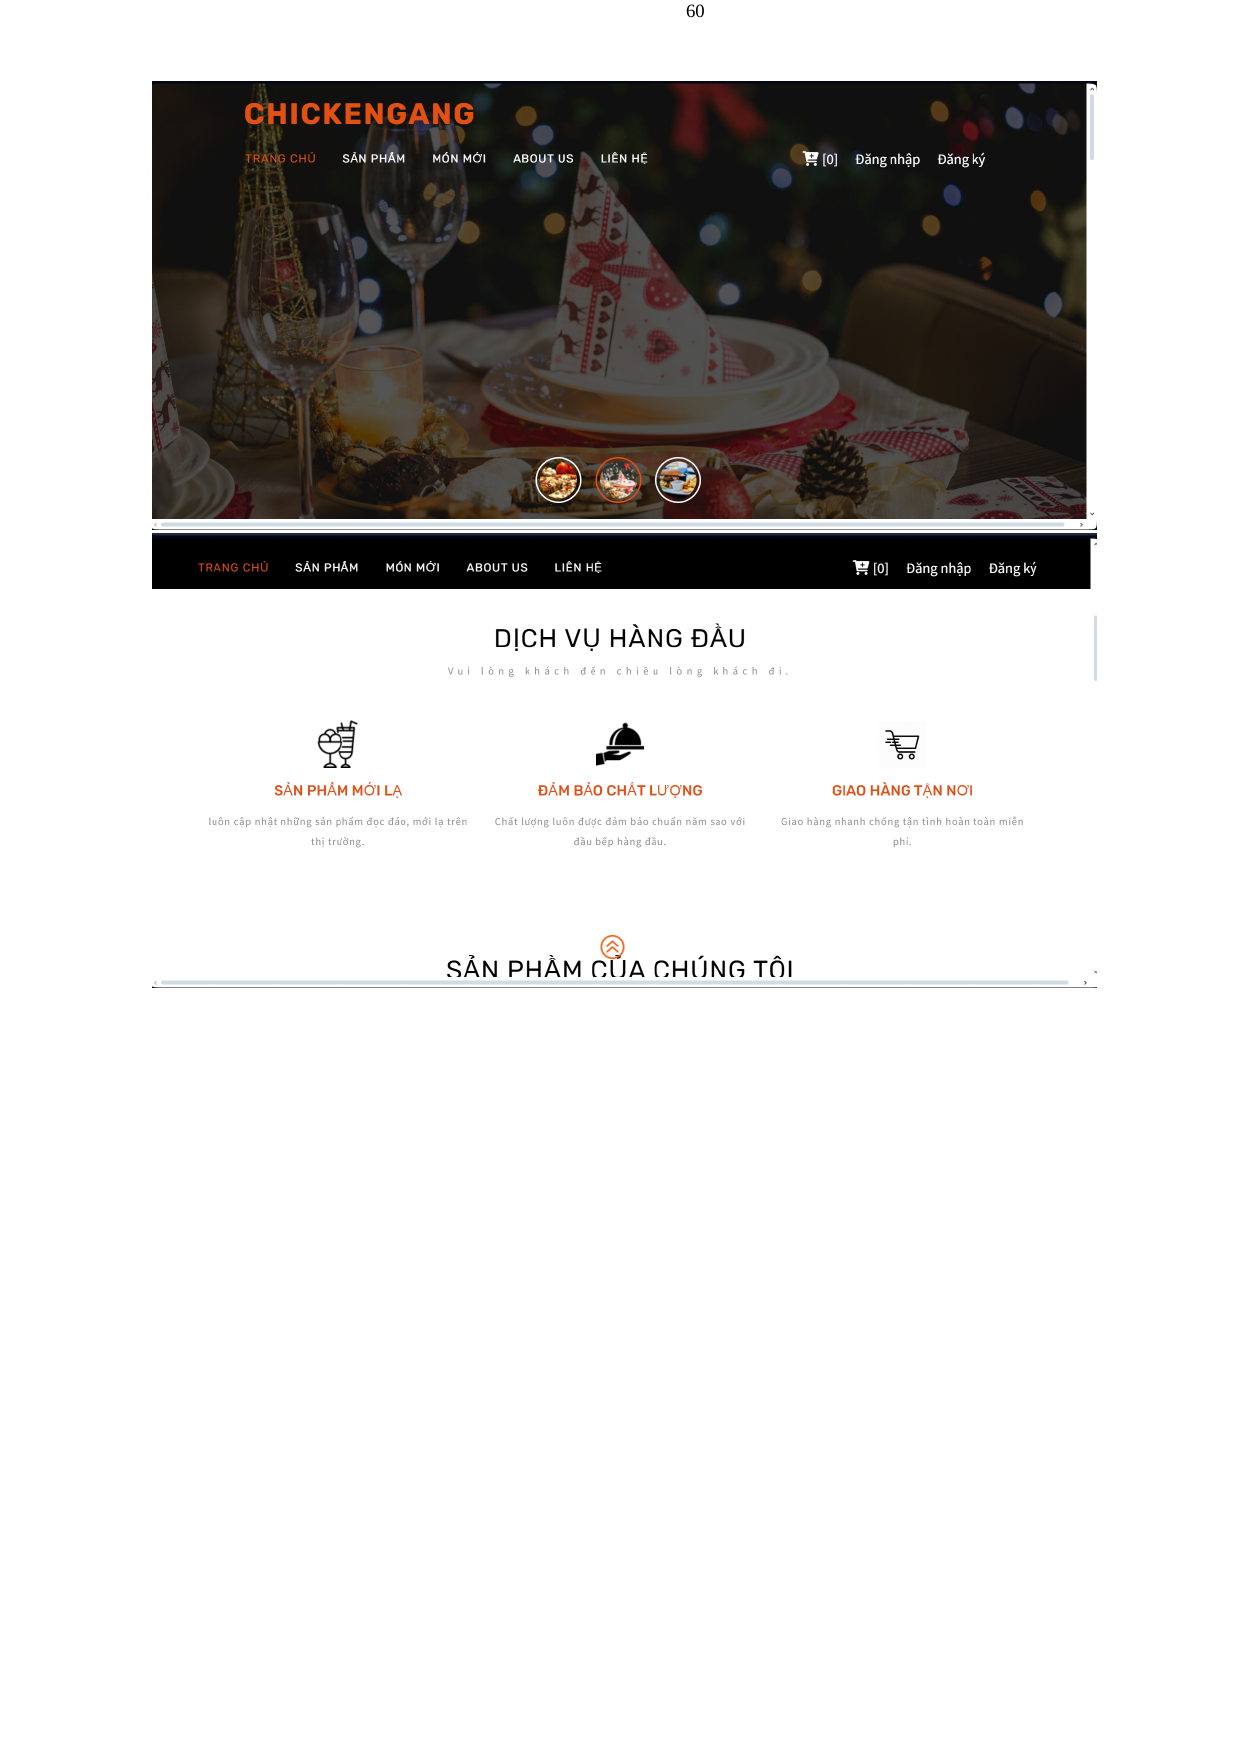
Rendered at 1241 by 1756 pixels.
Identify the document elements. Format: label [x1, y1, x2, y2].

picture [152, 81, 1097, 530]
picture [152, 533, 1097, 988]
